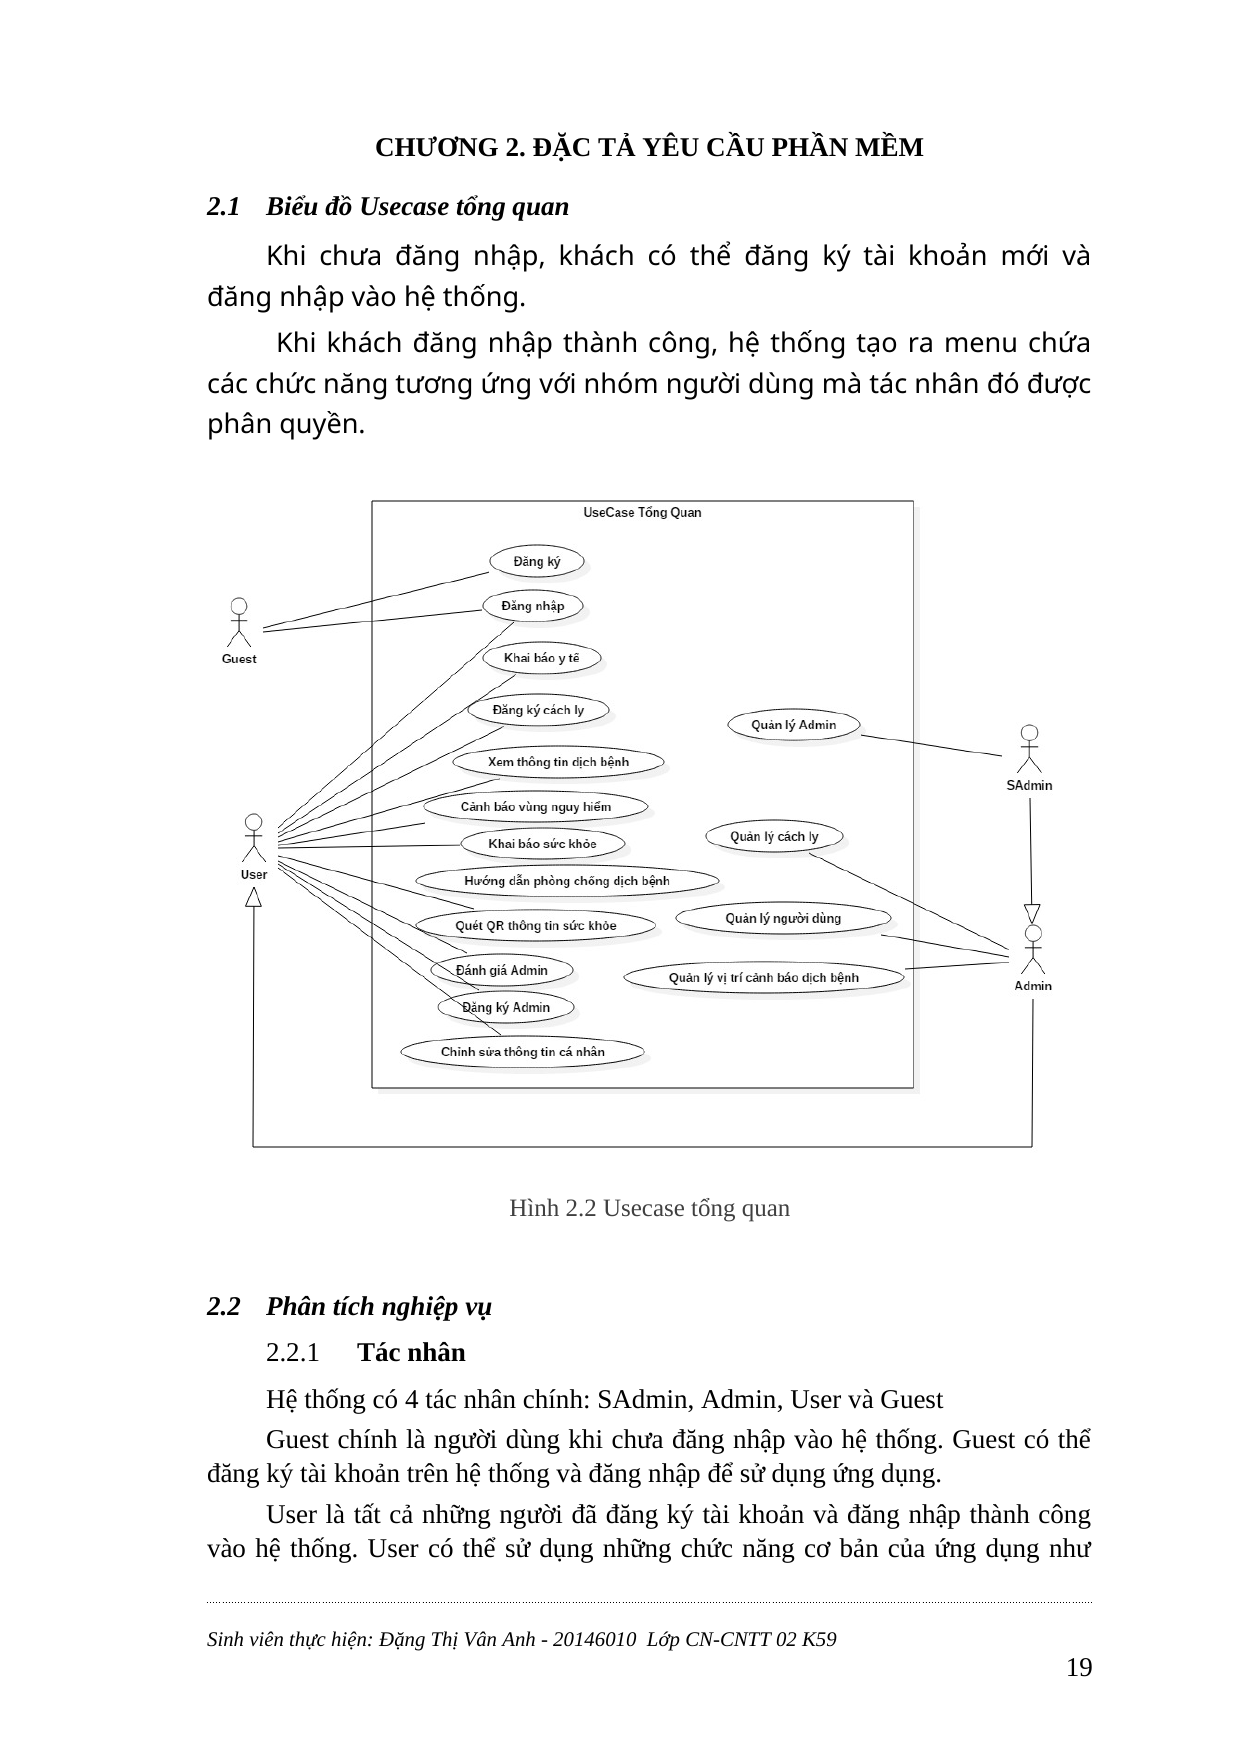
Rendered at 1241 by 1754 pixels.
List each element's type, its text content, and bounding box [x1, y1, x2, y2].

picture [206, 492, 1093, 1185]
subtitle ĐẶC TẢ YÊU CẦU PHẦN MỀM [207, 131, 1092, 162]
text Hệ thống có 4 tác nhân chính: SAdmin, Admin, User và Guest [207, 1383, 1092, 1414]
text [207, 1498, 1092, 1563]
subtitle Biểu đồ Usecase tổng quan [207, 190, 1092, 221]
text Guest chính là người dùng khi chưa đăng nhập vào hệ thống. Guest có thể đăng ký tài khoản trên hệ thống và đăng nhập để sử dụng ứng dụng. [207, 1423, 1092, 1489]
text Khi khách đăng nhập thành công, hệ thống tạo ra menu chứa các chức năng tương ứng với nhóm người dùng mà tác nhân đó được phân quyền. [207, 324, 1092, 442]
text Khi chưa đăng nhập, khách có thể đăng ký tài khoản mới và đăng nhập vào hệ thống. [207, 236, 1092, 314]
subtitle Phân tích nghiệp vụ [207, 1290, 1092, 1321]
subtitle Tác nhân [266, 1336, 1092, 1367]
